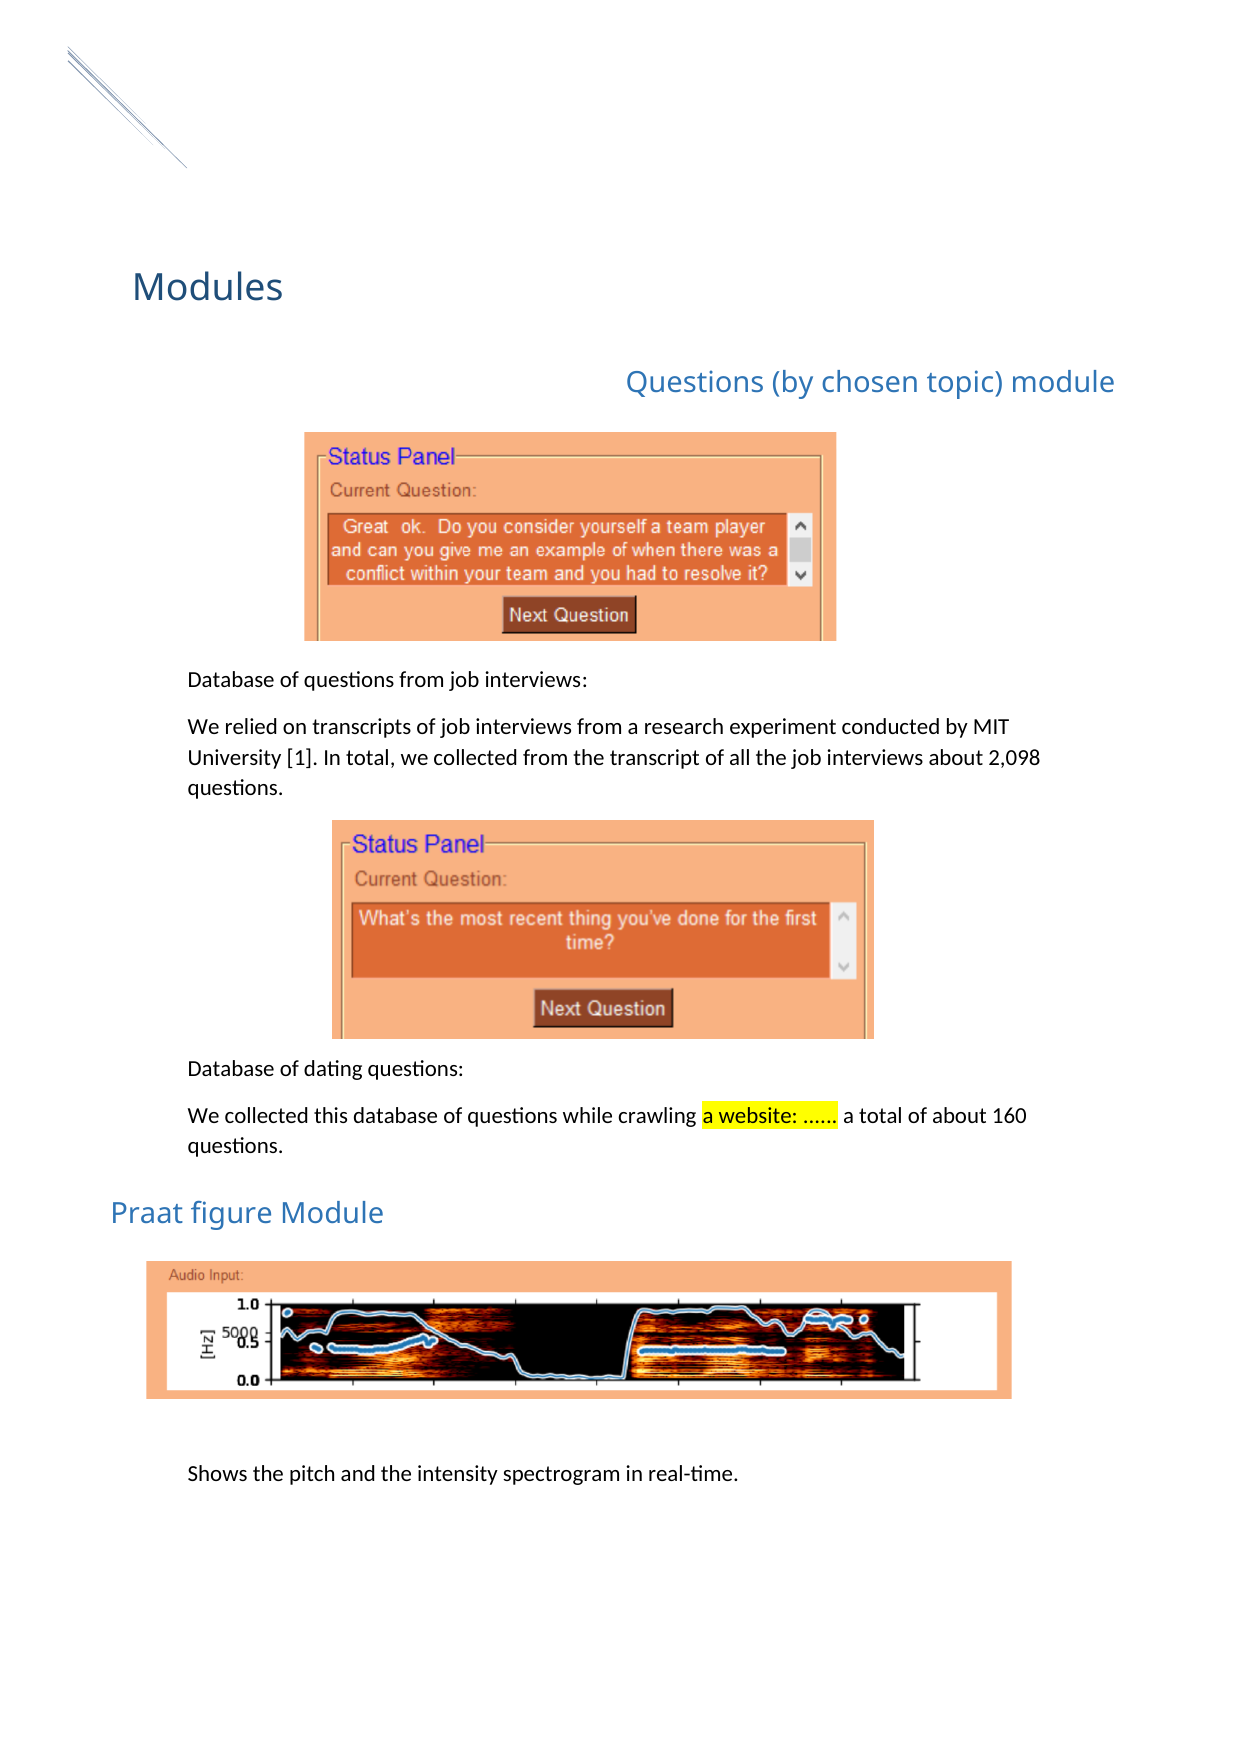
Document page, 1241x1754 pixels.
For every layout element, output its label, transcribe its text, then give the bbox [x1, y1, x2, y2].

text We collected this database of questions while crawling a website: ...... a total of about 160 questions. [187, 1101, 1053, 1159]
picture [304, 432, 837, 641]
text We relied on transcripts of job interviews from a research experiment conducted by MIT University [1]. In total, we collected from the transcript of all the job interviews about 2,098 questions. [187, 712, 1053, 801]
picture [332, 820, 874, 1039]
text Database of dating questions: [187, 1054, 1053, 1082]
text Shows the pitch and the intensity spectrogram in real-time. [187, 1459, 1053, 1487]
picture [146, 1261, 1012, 1399]
text Database of questions from job interviews: [187, 666, 1053, 694]
